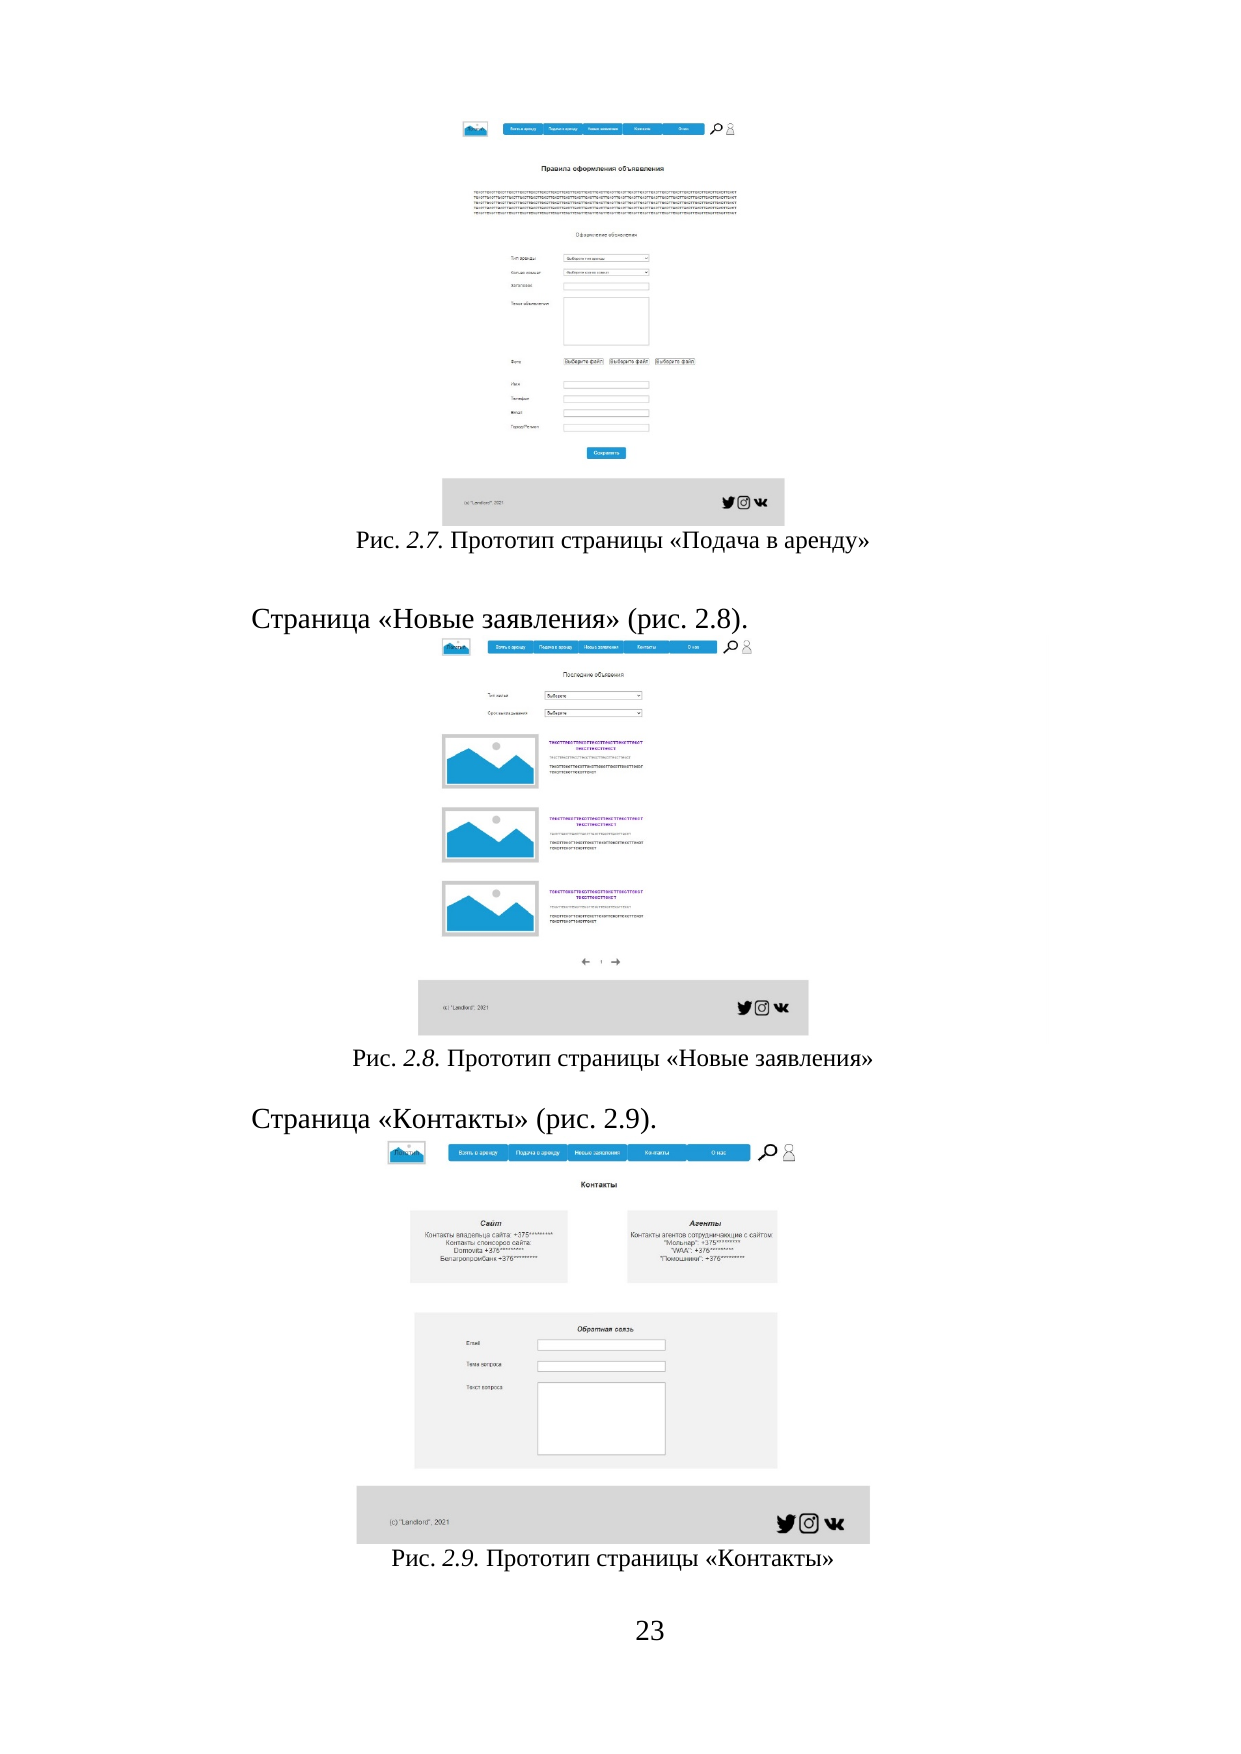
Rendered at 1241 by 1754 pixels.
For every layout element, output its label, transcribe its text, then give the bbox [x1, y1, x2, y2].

text Рис. 2.8. Прототип страницы «Новые заявления» [177, 1044, 1048, 1072]
text Рис. 2.7. Прототип страницы «Подача в аренду» [177, 526, 1048, 554]
text Страница «Новые заявления» (рис. 2.8). [177, 601, 1048, 635]
picture [177, 1136, 1049, 1544]
text Страница «Контакты» (рис. 2.9). [177, 1101, 1048, 1134]
text Рис. 2.9. Прототип страницы «Контакты» [177, 1544, 1048, 1572]
picture [177, 635, 1049, 1044]
picture [177, 118, 1049, 526]
